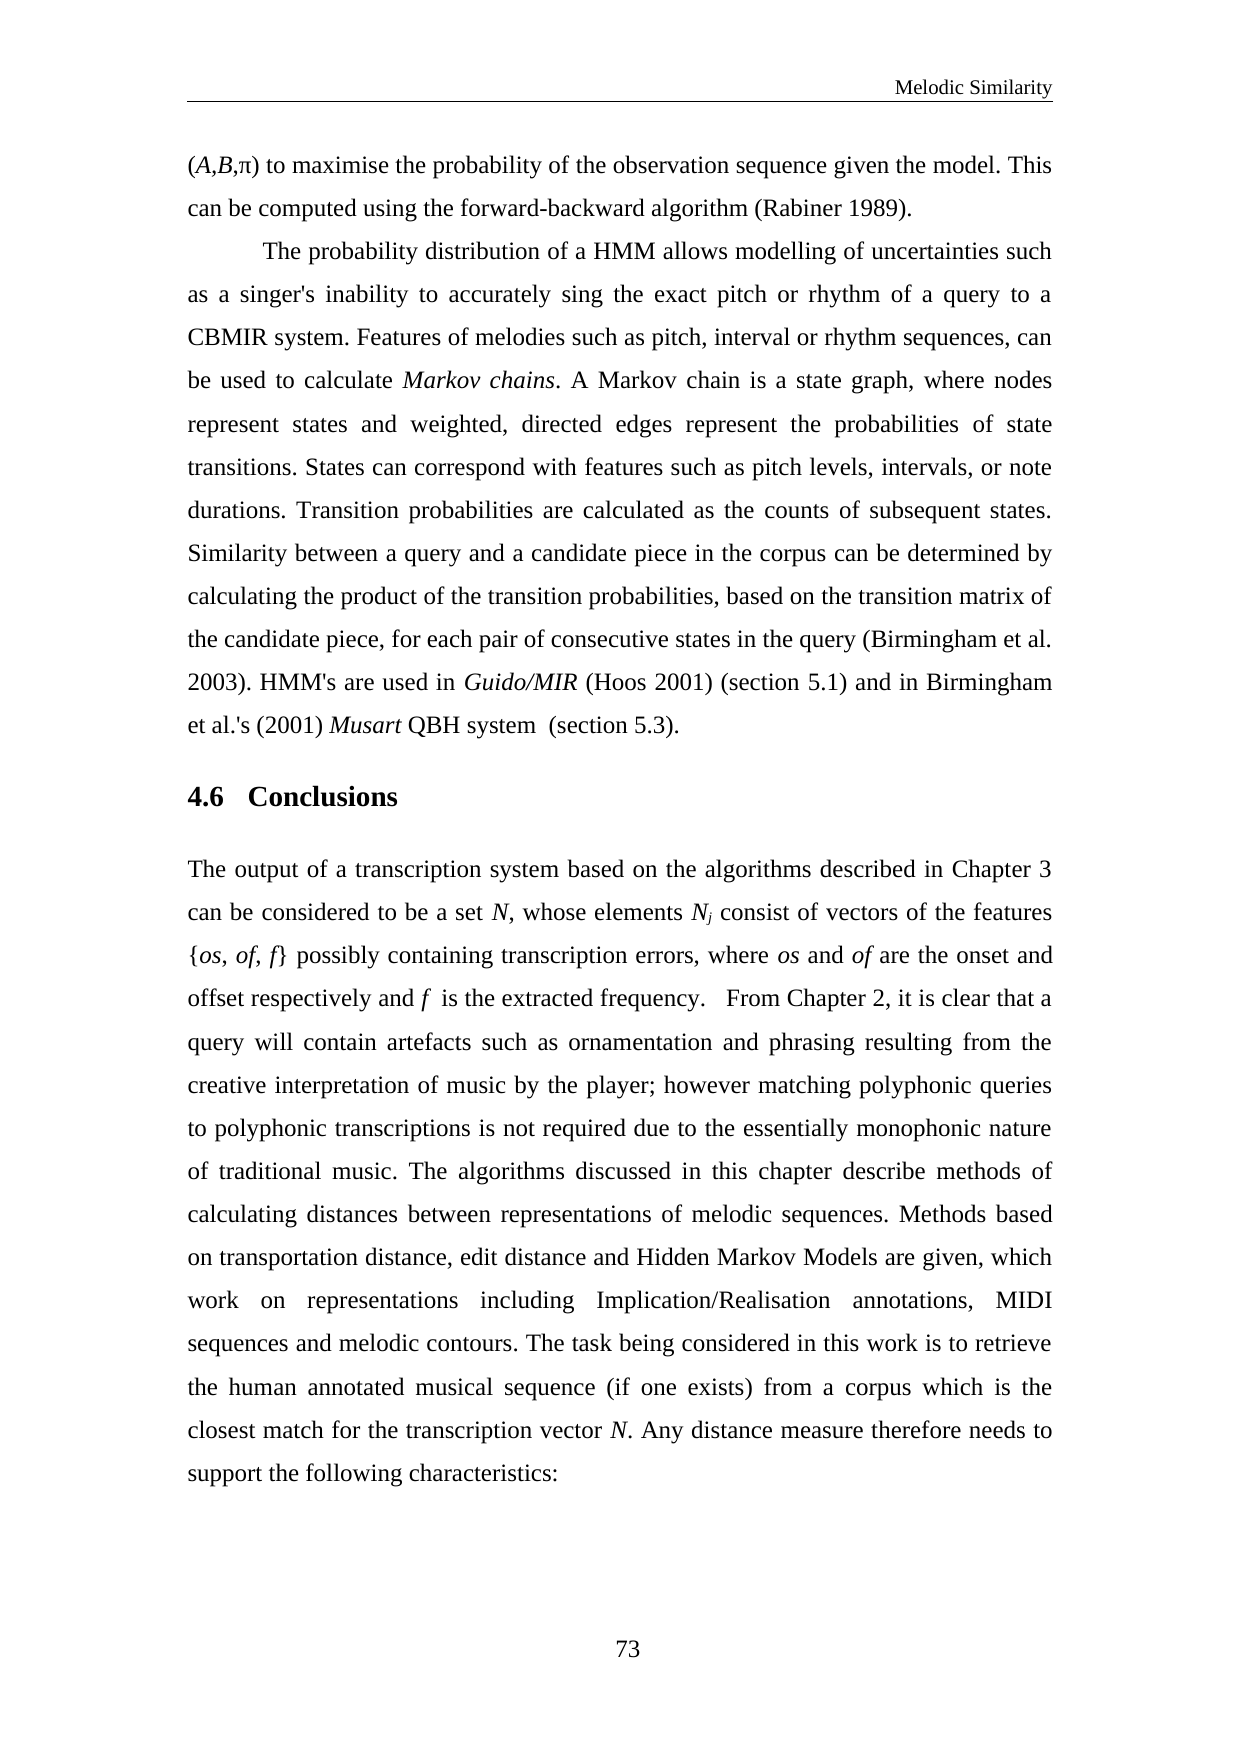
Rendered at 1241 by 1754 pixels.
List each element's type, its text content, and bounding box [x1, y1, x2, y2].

text The output of a transcription system based on the algorithms described in Chapter 3 can be considered to be a set N, whose elements Nj consist of vectors of the features {os, of, f} possibly containing transcription errors, where os and of are the onset and offset respectively and f is the extracted frequency. From Chapter 2, it is clear that a query will contain artefacts such as ornamentation and phrasing resulting from the creative interpretation of music by the player; however matching polyphonic queries to polyphonic transcriptions is not required due to the essentially monophonic nature of traditional music. The algorithms discussed in this chapter describe methods of calculating distances between representations of melodic sequences. Methods based on transportation distance, edit distance and Hidden Markov Models are given, which work on representations including Implication/Realisation annotations, MIDI sequences and melodic contours. The task being considered in this work is to retrieve the human annotated musical sequence (if one exists) from a corpus which is the closest match for the transcription vector N. Any distance measure therefore needs to support the following characteristics: [187, 854, 1053, 1487]
text The probability distribution of a HMM allows modelling of uncertainties such as a singer's inability to accurately sing the exact pitch or rhythm of a query to a CBMIR system. Features of melodies such as pitch, interval or rhythm sequences, can be used to calculate Markov chains. A Markov chain is a state graph, where nodes represent states and weighted, directed edges represent the probabilities of state transitions. States can correspond with features such as pitch levels, intervals, or note durations. Transition probabilities are calculated as the counts of subsequent states. Similarity between a query and a candidate piece in the corpus can be determined by calculating the product of the transition probabilities, based on the transition matrix of the candidate piece, for each pair of consecutive states in the query (Birmingham et al. 2003). HMM's are used in Guido/MIR (section 5.1) and in Birmingham et al.'s Musart QBH system (section 5.3). [187, 236, 1053, 739]
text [187, 150, 1053, 222]
subtitle Conclusions [187, 779, 1053, 812]
